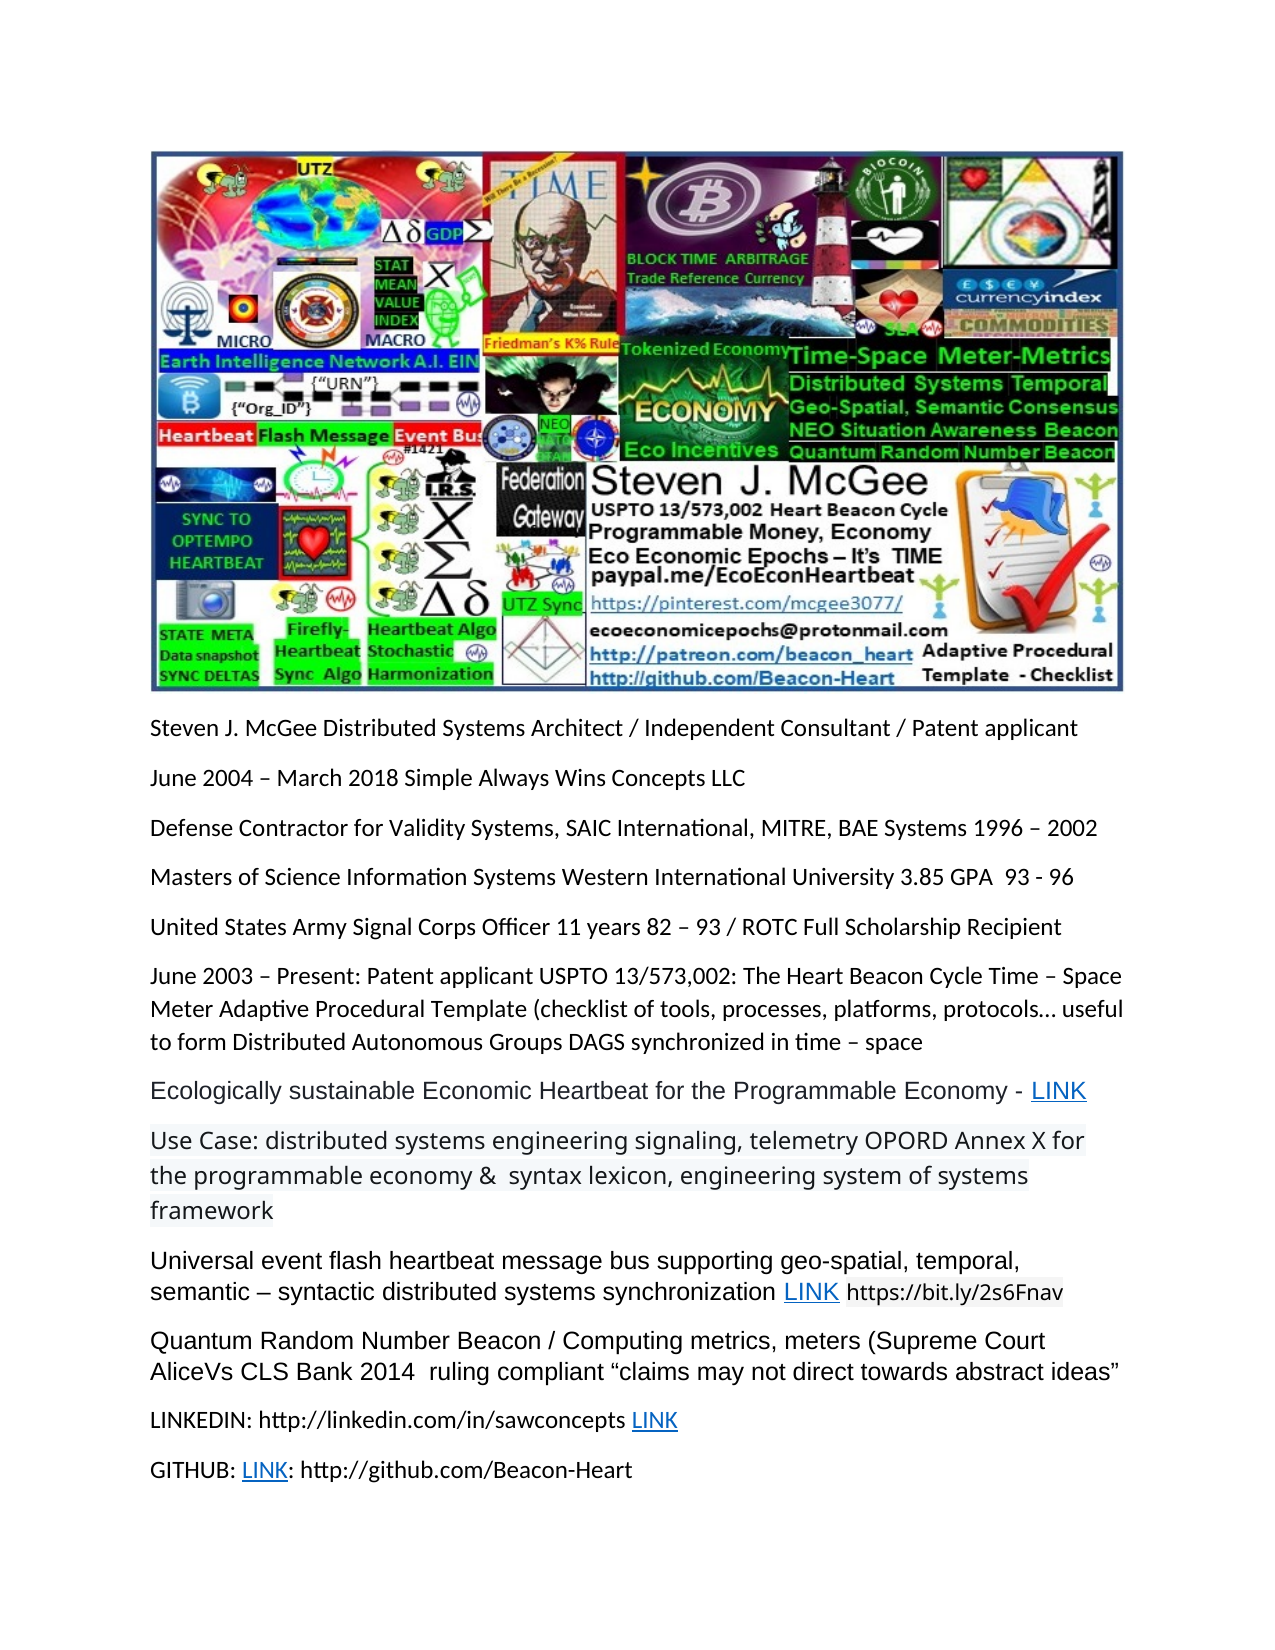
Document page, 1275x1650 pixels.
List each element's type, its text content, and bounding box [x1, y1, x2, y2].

text June 2003 – Present: Patent applicant USPTO 13/573,002: The Heart Beacon Cycle Time – Space Meter Adaptive Procedural Template (checklist of tools, processes, platforms, protocols… useful to form Distributed Autonomous Groups DAGS synchronized in time – space [150, 961, 1125, 1057]
text Quantum Random Number Beacon / Computing metrics, meters (Supreme Court AliceVs CLS Bank 2014 ruling compliant “claims may not direct towards abstract ideas” [150, 1326, 1125, 1386]
picture [150, 150, 1125, 694]
text Masters of Science Information Systems Western International University 3.85 GPA 93 - 96 [150, 861, 1125, 892]
text Defense Contractor for Validity Systems, SAIC International, MITRE, BAE Systems 1996 – 2002 [150, 812, 1125, 842]
text United States Army Signal Corps Officer 11 years 82 – 93 / ROTC Full Scholarship Recipient [150, 911, 1125, 941]
text Use Case: distributed systems engineering signaling, telemetry OPORD Annex X for the programmable economy & syntax lexicon, engineering system of systems framework [150, 1124, 1125, 1227]
text June 2004 – March 2018 Simple Always Wins Concepts LLC [150, 762, 1125, 793]
text Universal event flash heartbeat message bus supporting geo-spatial, temporal, semantic – syntactic distributed systems synchronization LINK https://bit.ly/2s6Fnav [150, 1246, 1125, 1307]
text Ecologically sustainable Economic Heartbeat for the Programmable Economy - LINK [150, 1076, 1125, 1105]
text GITHUB: LINK: http://github.com/Beacon-Heart [150, 1454, 1125, 1484]
text Steven J. McGee Distributed Systems Architect / Independent Consultant / Patent applicant [150, 713, 1125, 743]
text LINKEDIN: http://linkedin.com/in/sawconcepts LINK [150, 1404, 1125, 1435]
